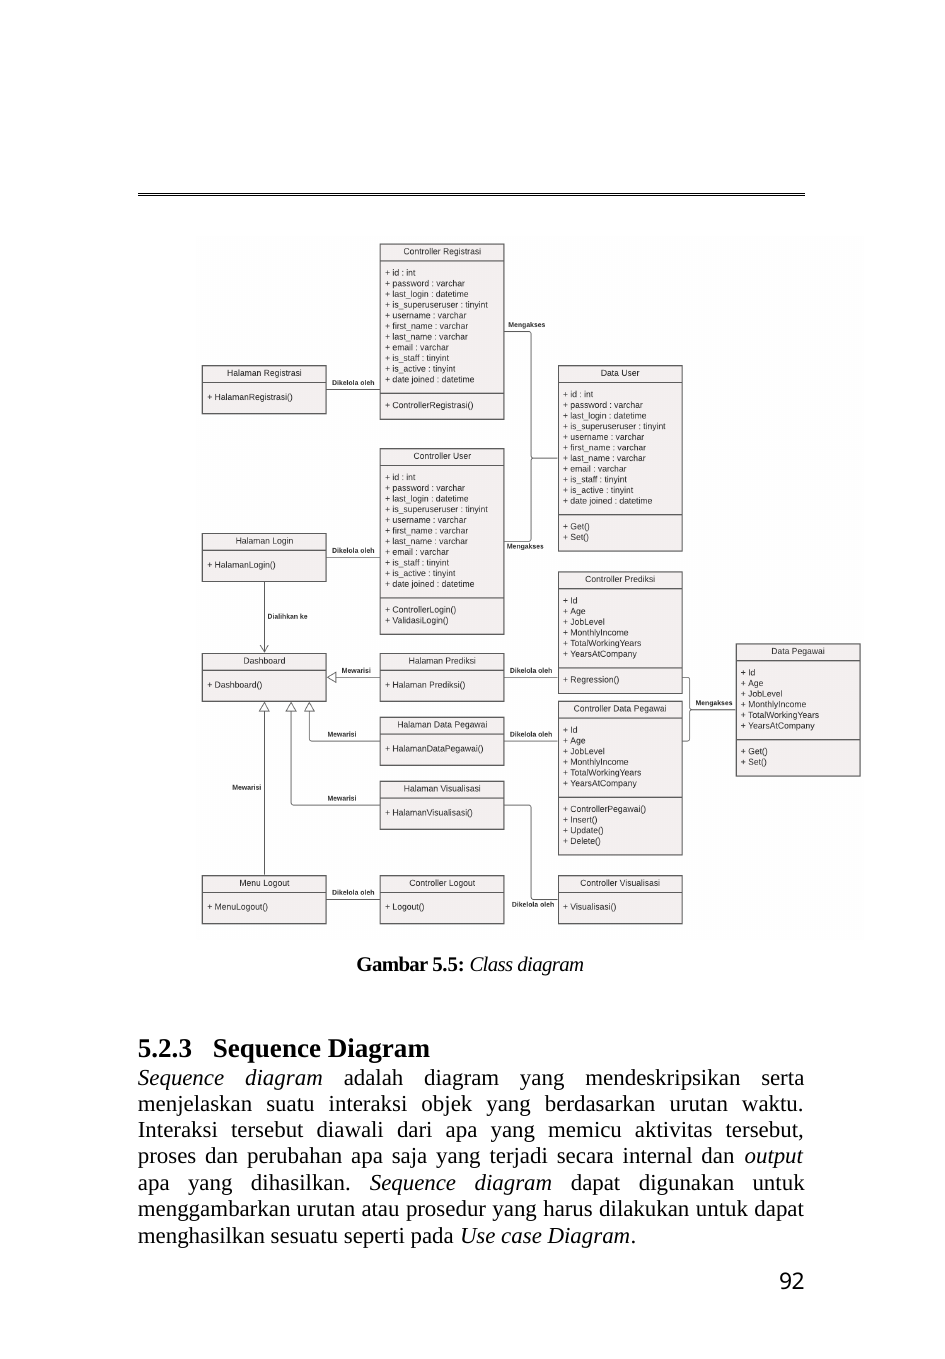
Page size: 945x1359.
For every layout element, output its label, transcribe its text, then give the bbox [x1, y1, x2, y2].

picture [196, 236, 864, 940]
subtitle Sequence Diagram [138, 1032, 805, 1063]
text Gambar 5.5: Class diagram [138, 952, 805, 976]
list Sequence diagram adalah diagram yang mendeskripsikan serta menjelaskan suatu interaksi objek yang berdasarkan urutan waktu. Interaksi tersebut diawali dari apa yang memicu aktivitas tersebut, proses dan perubahan apa saja yang terjadi secara internal dan output apa yang dihasilkan. Sequence diagram dapat digunakan untuk menggambarkan urutan atau prosedur yang harus dilakukan untuk dapat menghasilkan sesuatu seperti pada Use case Diagram. [138, 1063, 805, 1248]
